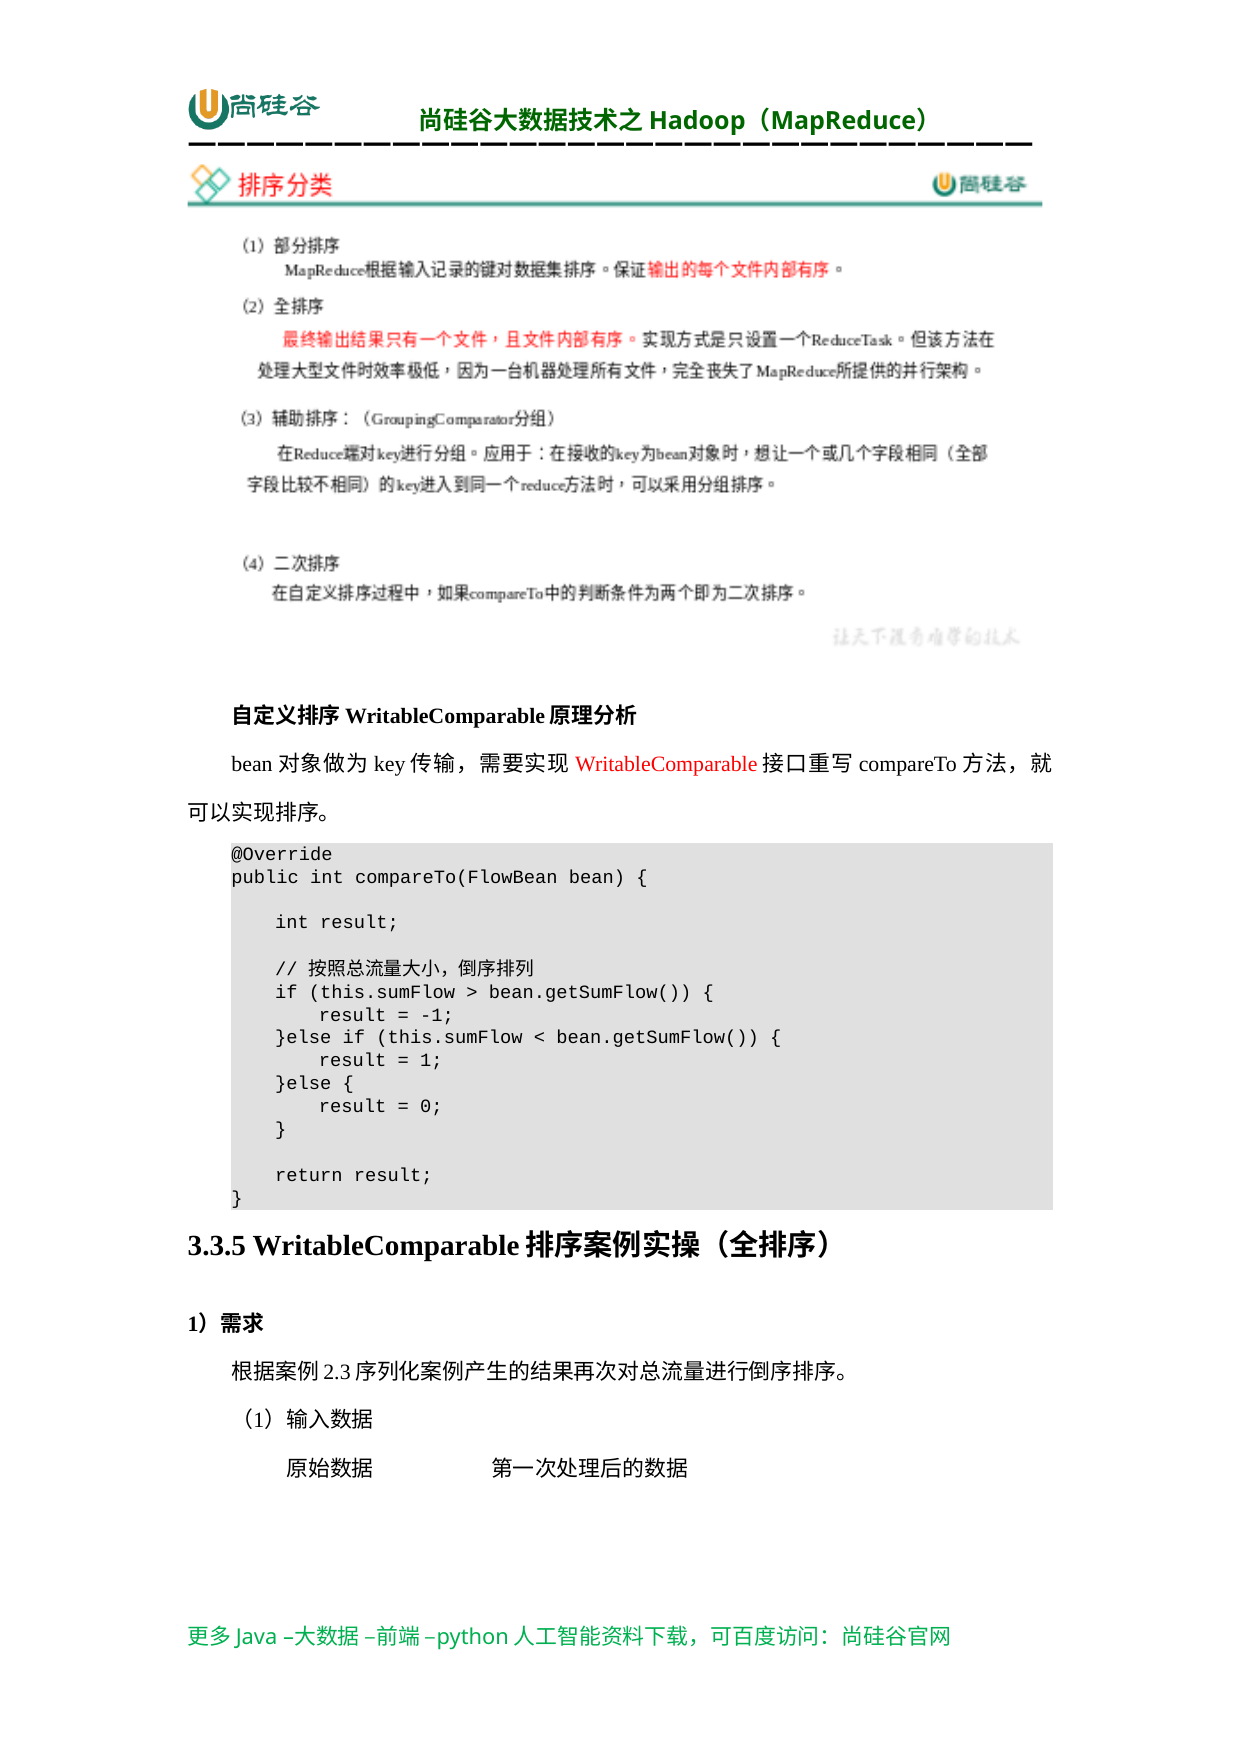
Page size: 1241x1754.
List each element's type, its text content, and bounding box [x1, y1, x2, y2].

text （1）输入数据 [187, 1402, 1053, 1434]
text 自定义排序WritableComparable原理分析 [187, 697, 1053, 730]
text if (this.sumFlow > bean.getSumFlow()) { [231, 981, 1053, 1004]
text 根据案例2.3序列化案例产生的结果再次对总流量进行倒序排序。 [187, 1354, 1053, 1386]
text result = -1; [231, 1004, 1053, 1027]
text int result; [231, 912, 1053, 934]
text return result; [231, 1164, 1053, 1187]
text result = 0; [231, 1095, 1053, 1118]
subtitle 3.3.5 WritableComparable排序案例实操（全排序） [187, 1210, 1053, 1275]
text } [231, 1187, 1053, 1210]
text public int compareTo(FlowBean bean) { [231, 866, 1053, 889]
text result = 1; [231, 1049, 1053, 1072]
text 1）需求 [187, 1305, 1053, 1338]
text bean对象做为key传输，需要实现WritableComparable接口重写compareTo方法，就可以实现排序。 [187, 746, 1053, 827]
text } [231, 1118, 1053, 1141]
text 原始数据 第一次处理后的数据 [231, 1450, 1053, 1483]
text @Override [231, 843, 1053, 866]
text // 按照总流量大小，倒序排列 [231, 953, 1053, 981]
text }else if (this.sumFlow < bean.getSumFlow()) { [231, 1027, 1053, 1049]
text }else { [231, 1072, 1053, 1095]
